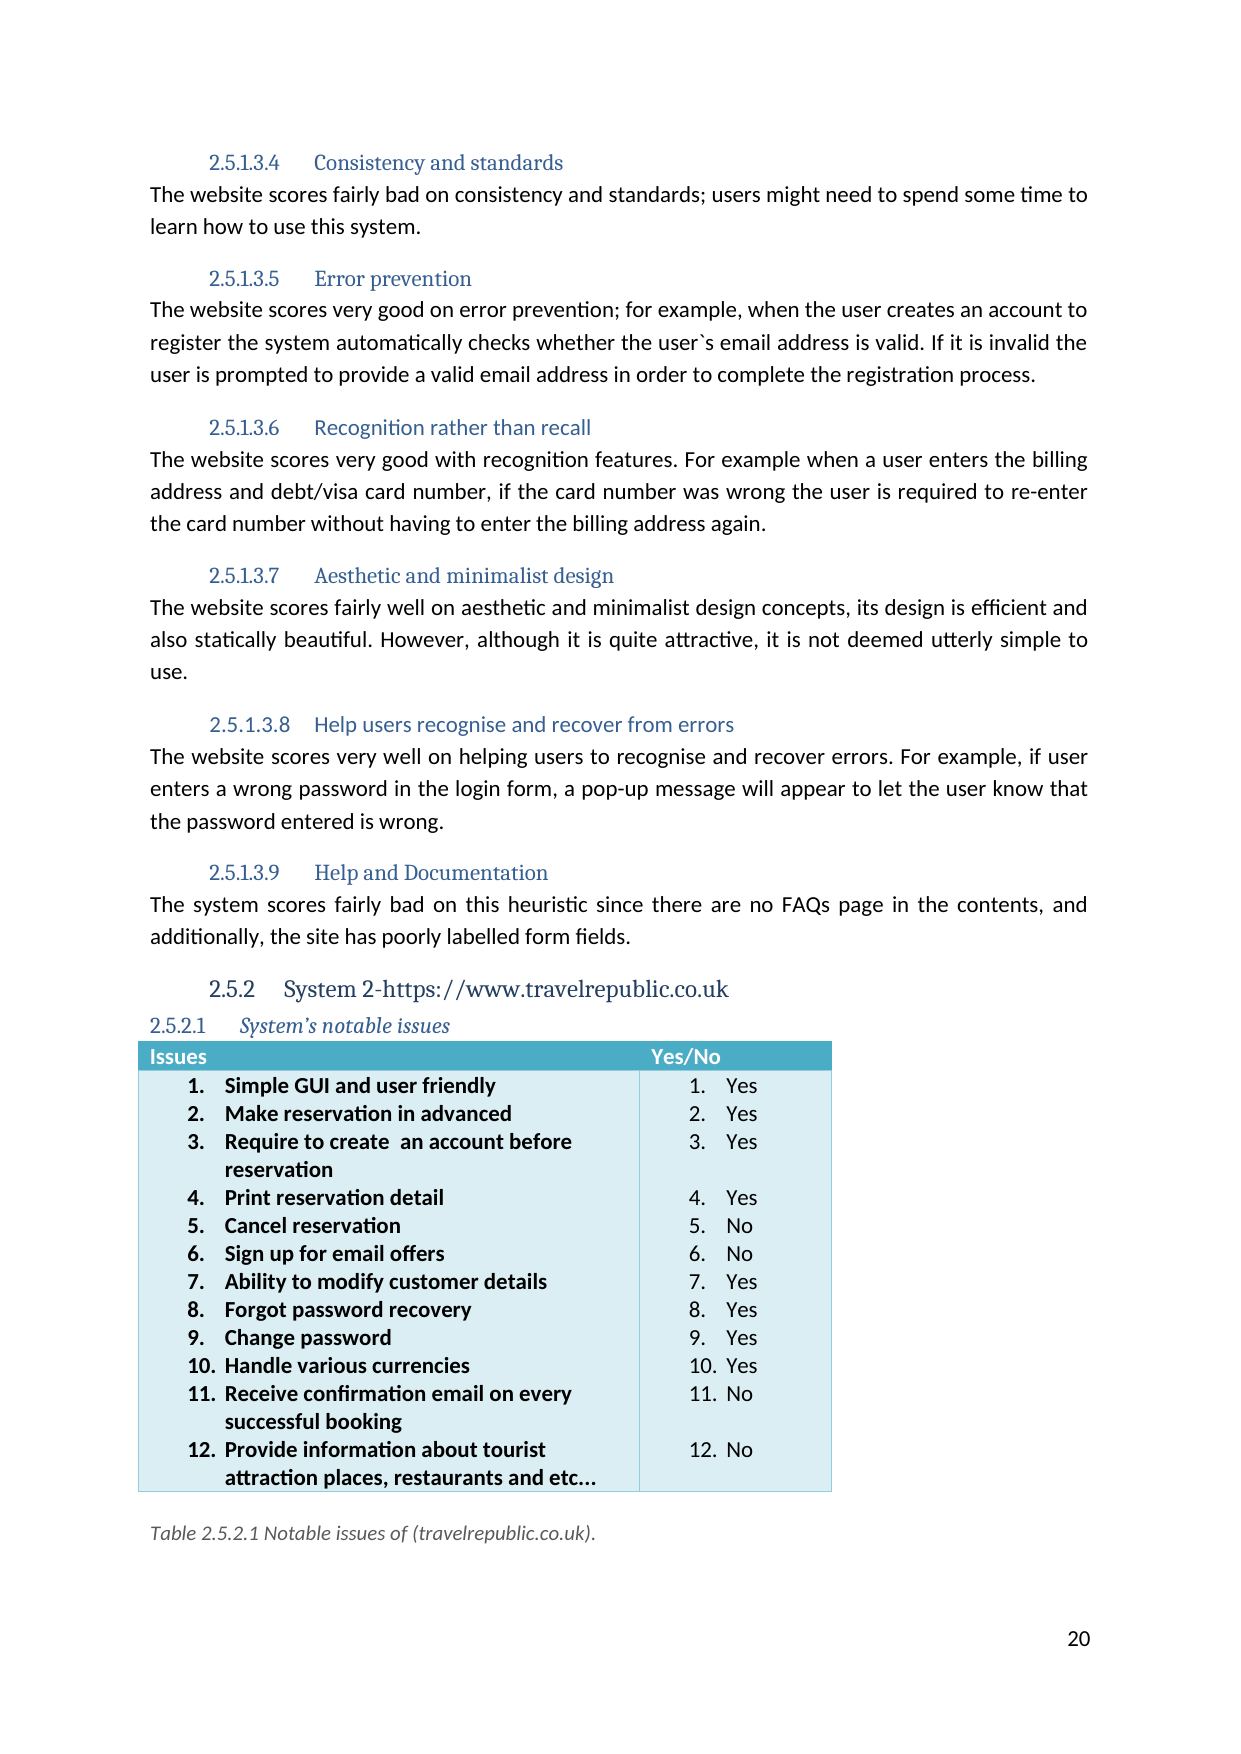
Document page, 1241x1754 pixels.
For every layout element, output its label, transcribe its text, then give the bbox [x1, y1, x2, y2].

subtitle Recognition rather than recall [209, 413, 1090, 441]
text The website scores fairly well on aesthetic and minimalist design concepts, its design is efficient and also statically beautiful. However, although it is quite attractive, it is not deemed utterly simple to use. [150, 593, 1090, 685]
subtitle Help users recognise and recover from errors [209, 710, 1090, 738]
table_cell Yes Yes Yes Yes No No Yes Yes Yes Yes No No [640, 1071, 831, 1491]
text The website scores very well on helping users to recognise and recover errors. For example, if user enters a wrong password in the login form, a pop-up message will appear to let the user know that the password entered is wrong. [150, 742, 1090, 835]
table_header Issues [139, 1042, 639, 1070]
subtitle Consistency and standards [209, 150, 1090, 176]
table_cell Simple GUI and user friendly Make reservation in advanced Require to create an account before reservation Print reservation detail Cancel reservation Sign up for email offers Ability to modify customer details Forgot password recovery Change password Handle various currencies Receive confirmation email on every successful booking Provide information about tourist attraction places, restaurants and etc... [139, 1071, 639, 1491]
subtitle Help and Documentation [209, 860, 1090, 886]
table_header Yes/No [640, 1042, 831, 1070]
subtitle Error prevention [209, 265, 1090, 292]
subtitle System’s notable issues [150, 1012, 1090, 1039]
text The system scores fairly bad on this heuristic since there are no FAQs page in the contents, and additionally, the site has poorly labelled form fields. [150, 890, 1090, 950]
subtitle System 2-https://www.travelrepublic.co.uk [209, 975, 1090, 1004]
text The website scores fairly bad on consistency and standards; users might need to spend some time to learn how to use this system. [150, 180, 1090, 240]
subtitle Aesthetic and minimalist design [209, 563, 1090, 589]
subtitle Table 2.5.2.1 Notable issues of (travelrepublic.co.uk). [150, 1520, 1090, 1545]
text The website scores very good on error prevention; for example, when the user creates an account to register the system automatically checks whether the user`s email address is valid. If it is invalid the user is prompted to provide a valid email address in order to complete the registration process. [150, 296, 1090, 388]
text The website scores very good with recognition features. For example when a user enters the billing address and debt/visa card number, if the card number was wrong the user is required to re-enter the card number without having to enter the billing address again. [150, 445, 1090, 538]
